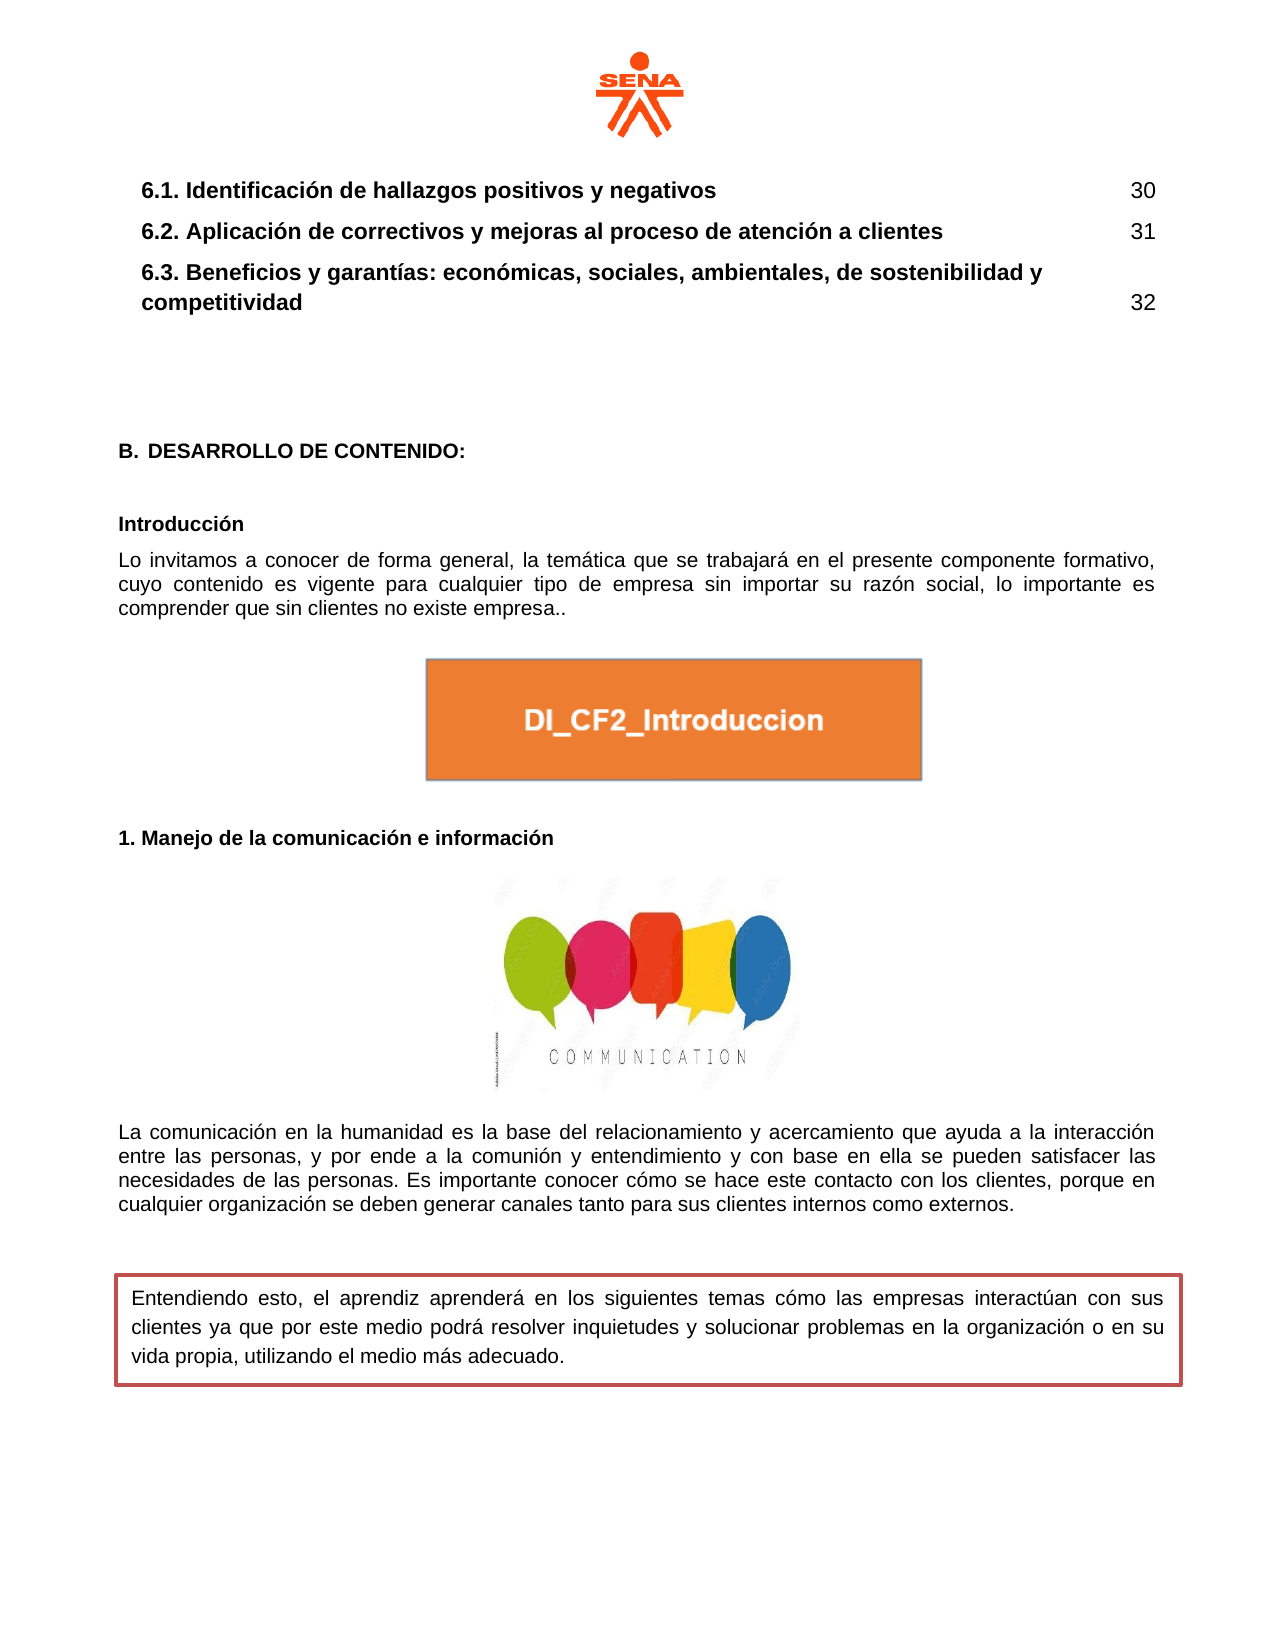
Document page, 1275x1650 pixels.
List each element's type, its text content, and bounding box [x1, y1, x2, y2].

picture [383, 632, 944, 809]
subtitle 1. Manejo de la comunicación e información [118, 826, 1157, 850]
text Introducción [118, 512, 1157, 536]
text Lo invitamos a conocer de forma general, la temática que se trabajará en el presente componente formativo, cuyo contenido es vigente para cualquier tipo de empresa sin importar su razón social, lo importante es comprender que sin clientes no existe empresa.. [118, 548, 1157, 620]
text La comunicación en la humanidad es la base del relacionamiento y acercamiento que ayuda a la interacción entre las personas, y por ende a la comunión y entendimiento y con base en ella se pueden satisfacer las necesidades de las personas. Es importante conocer cómo se hace este contacto con los clientes, porque en cualquier organización se deben generar canales tanto para sus clientes internos como externos. [118, 1120, 1157, 1216]
picture [493, 877, 800, 1091]
picture [585, 48, 690, 142]
list DESARROLLO DE CONTENIDO: [118, 439, 1157, 463]
